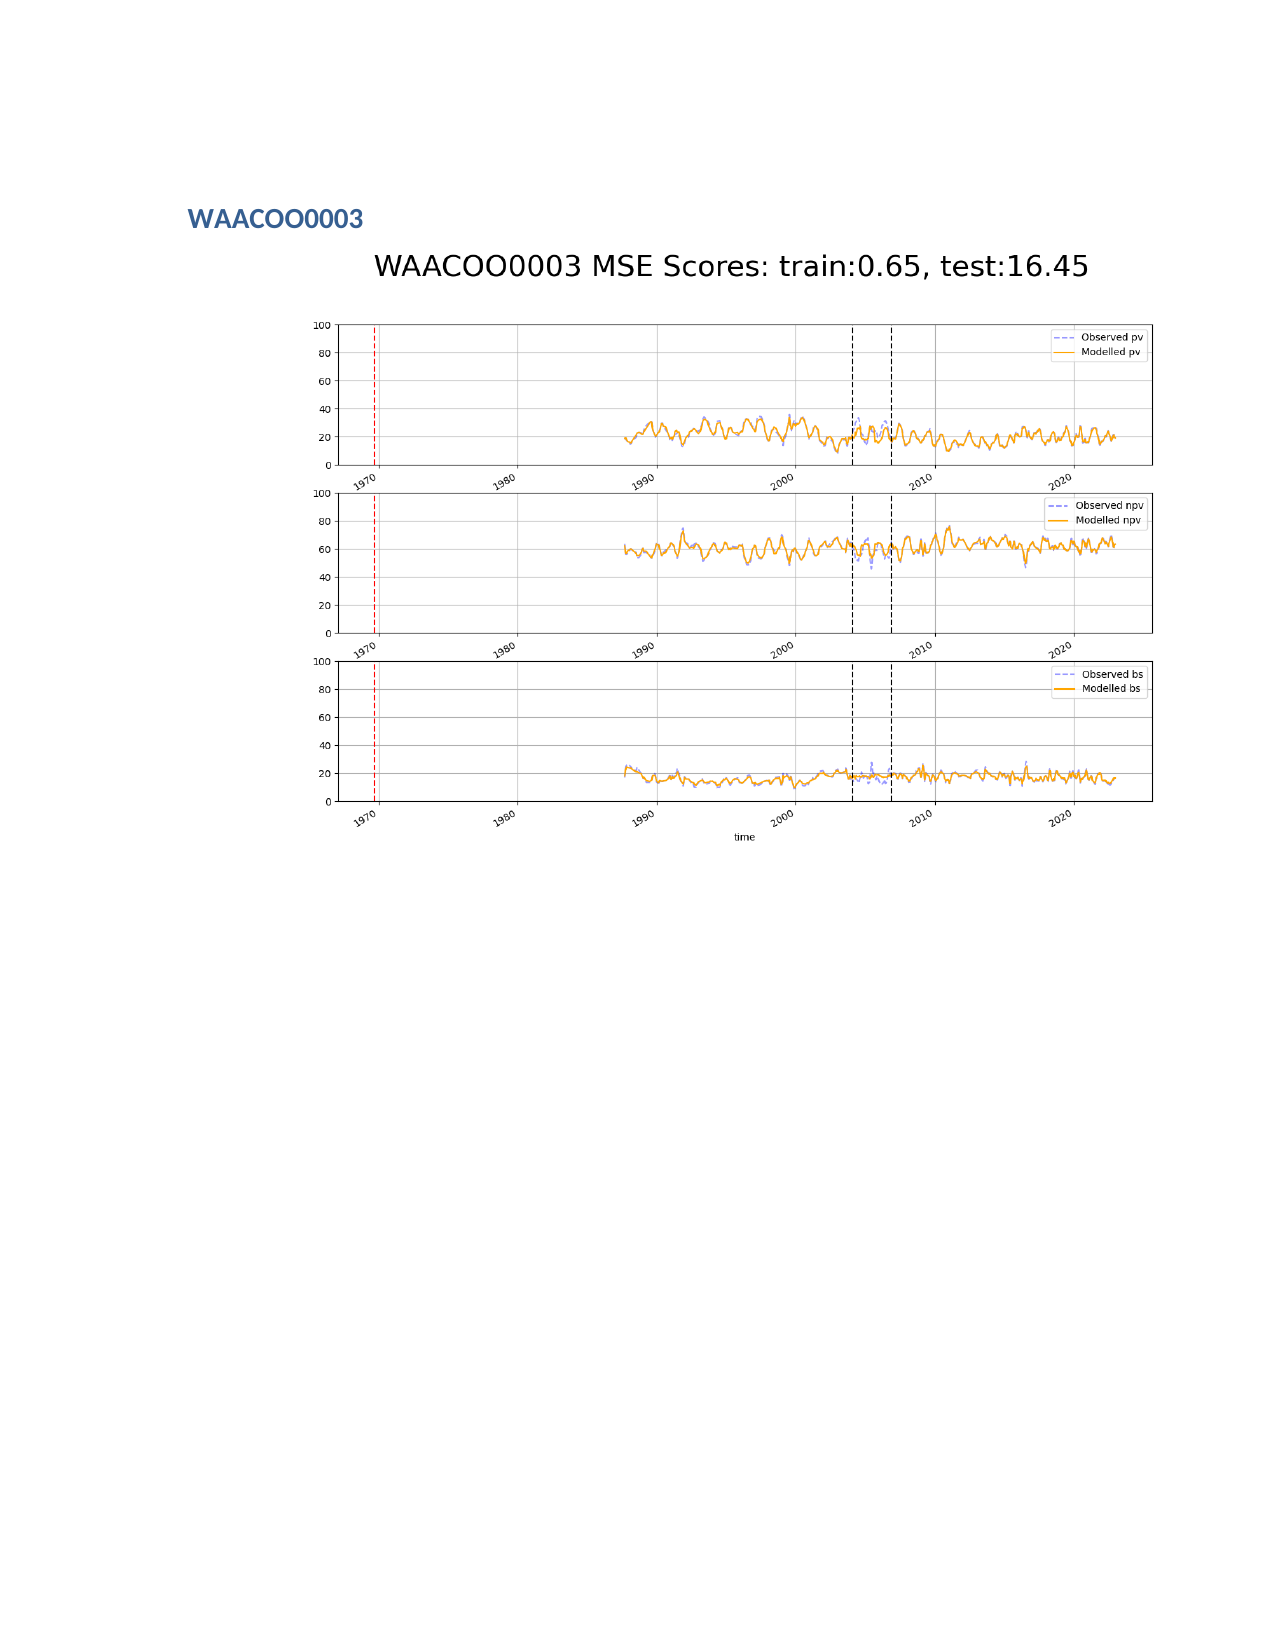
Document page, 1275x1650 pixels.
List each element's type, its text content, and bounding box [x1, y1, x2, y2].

subtitle WAACOO0003 [187, 200, 1087, 236]
picture [206, 241, 1257, 941]
